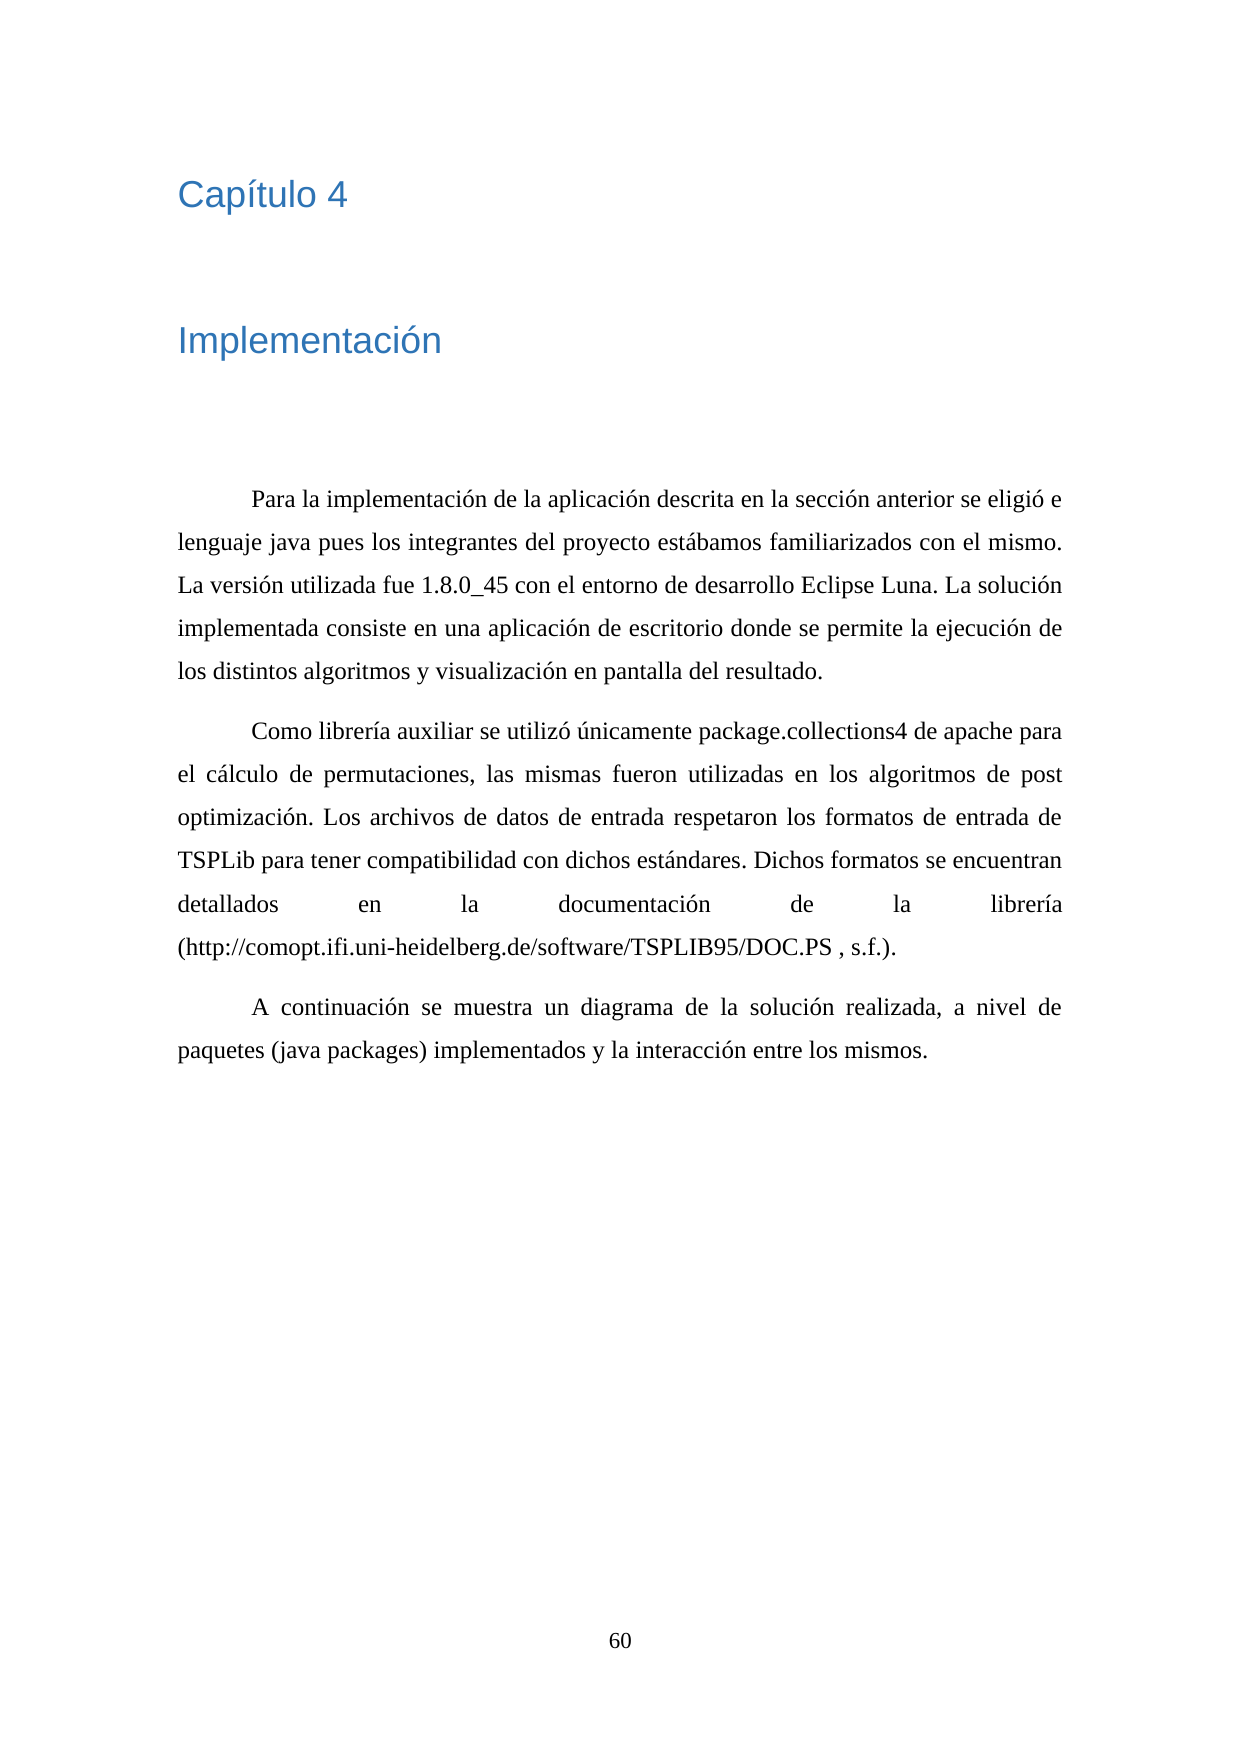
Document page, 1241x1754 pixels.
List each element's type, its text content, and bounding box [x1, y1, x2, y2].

subtitle Capítulo 4 [177, 173, 1063, 216]
text A continuación se muestra un diagrama de la solución realizada, a nivel de paquetes (java packages) implementados y la interacción entre los mismos. [177, 992, 1063, 1063]
text Como librería auxiliar se utilizó únicamente package.collections4 de apache para el cálculo de permutaciones, las mismas fueron utilizadas en los algoritmos de post optimización. Los archivos de datos de entrada respetaron los formatos de entrada de TSPLib para tener compatibilidad con dichos estándares. Dichos formatos se encuentran detallados en la documentación de la librería . [177, 716, 1063, 961]
subtitle Implementación [177, 318, 1063, 361]
text Para la implementación de la aplicación descrita en la sección anterior se eligió e lenguaje java pues los integrantes del proyecto estábamos familiarizados con el mismo. La versión utilizada fue 1.8.0_45 con el entorno de desarrollo Eclipse Luna. La solución implementada consiste en una aplicación de escritorio donde se permite la ejecución de los distintos algoritmos y visualización en pantalla del resultado. [177, 484, 1063, 685]
